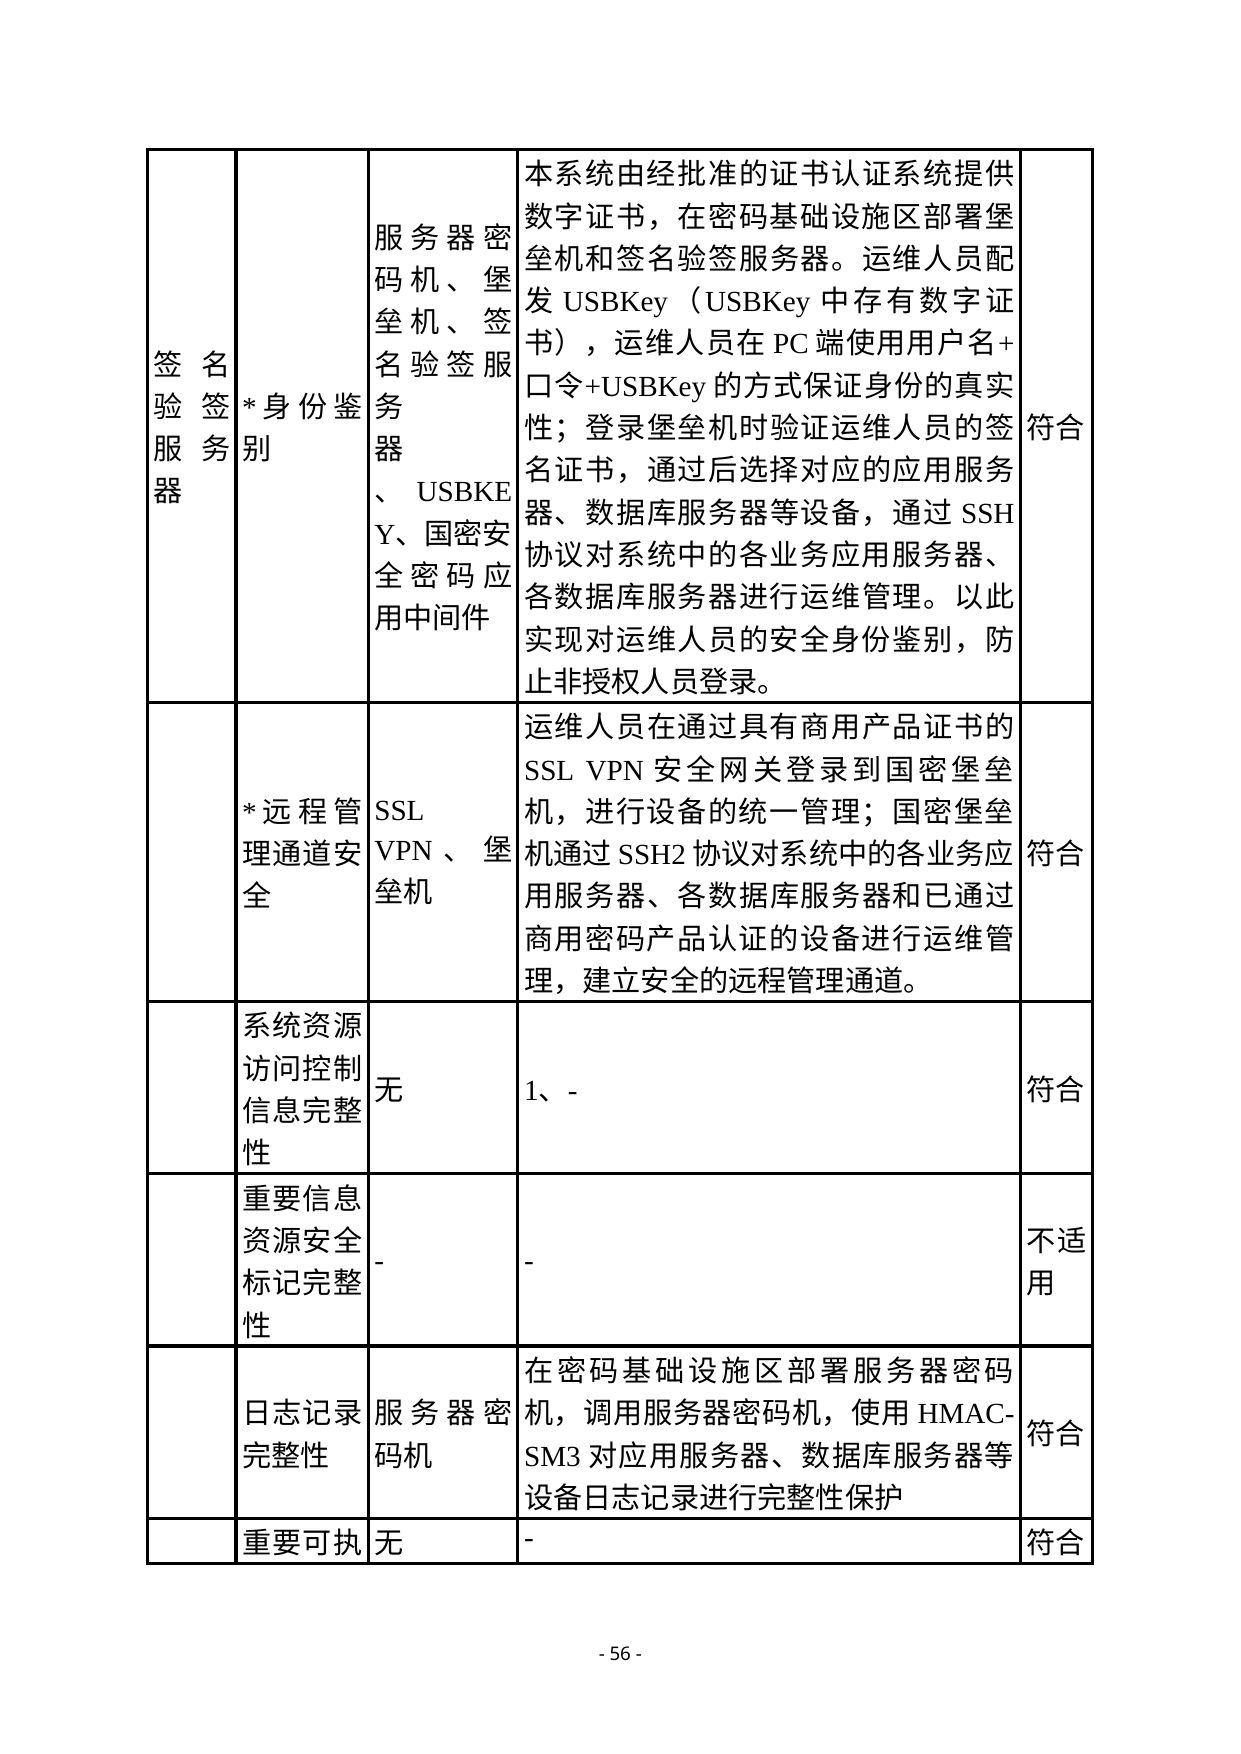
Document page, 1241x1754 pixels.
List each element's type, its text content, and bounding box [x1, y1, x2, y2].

table_cell [149, 1003, 234, 1172]
table_cell 1、- [519, 1003, 1019, 1172]
table_cell SSL VPN、堡垒机 [370, 704, 516, 1000]
table_cell - [370, 1175, 516, 1344]
table_cell 在密码基础设施区部署服务器密码机，调用服务器密码机，使用HMAC-SM3对应用服务器、数据库服务器等设备日志记录进行完整性保护 [519, 1348, 1019, 1517]
table_cell 无 [370, 1520, 516, 1562]
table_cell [238, 1520, 367, 1562]
table_cell 符合 [1022, 1348, 1091, 1517]
table_cell 签名验签服务器 [149, 151, 234, 701]
table_cell - [519, 1520, 1019, 1562]
table_cell 运维人员在通过具有商用产品证书的SSL VPN安全网关登录到国密堡垒机，进行设备的统一管理；国密堡垒机通过SSH2协议对系统中的各业务应用服务器、各数据库服务器和已通过商用密码产品认证的设备进行运维管理，建立安全的远程管理通道。 [519, 704, 1019, 1000]
table_cell 日志记录完整性 [238, 1348, 367, 1517]
table_cell 系统资源访问控制信息完整性 [238, 1003, 367, 1172]
table_cell 无 [370, 1003, 516, 1172]
table_cell [149, 1348, 234, 1517]
table_cell 不适用 [1022, 1175, 1091, 1344]
table_cell 符合 [1022, 704, 1091, 1000]
table_cell 服务器密码机、堡垒机、签名验签服务器、USBKEY、国密安全密码应用中间件 [370, 151, 516, 701]
table_cell [149, 1520, 234, 1562]
table_cell 符合 [1022, 151, 1091, 701]
table_cell *远程管理通道安全 [238, 704, 367, 1000]
table_cell 本系统由经批准的证书认证系统提供数字证书，在密码基础设施区部署堡垒机和签名验签服务器。运维人员配发USBKey（USBKey中存有数字证书），运维人员在PC端使用用户名+口令+USBKey的方式保证身份的真实性；登录堡垒机时验证运维人员的签名证书，通过后选择对应的应用服务器、数据库服务器等设备，通过SSH协议对系统中的各业务应用服务器、各数据库服务器进行运维管理。以此实现对运维人员的安全身份鉴别，防止非授权人员登录。 [519, 151, 1019, 701]
table_cell 服务器密码机 [370, 1348, 516, 1517]
table_cell - [519, 1175, 1019, 1344]
table_cell *身份鉴别 [238, 151, 367, 701]
table_cell [149, 1175, 234, 1344]
table_cell 符合 [1022, 1520, 1091, 1562]
table_cell 重要信息资源安全标记完整性 [238, 1175, 367, 1344]
table_cell [149, 704, 234, 1000]
table_cell 符合 [1022, 1003, 1091, 1172]
